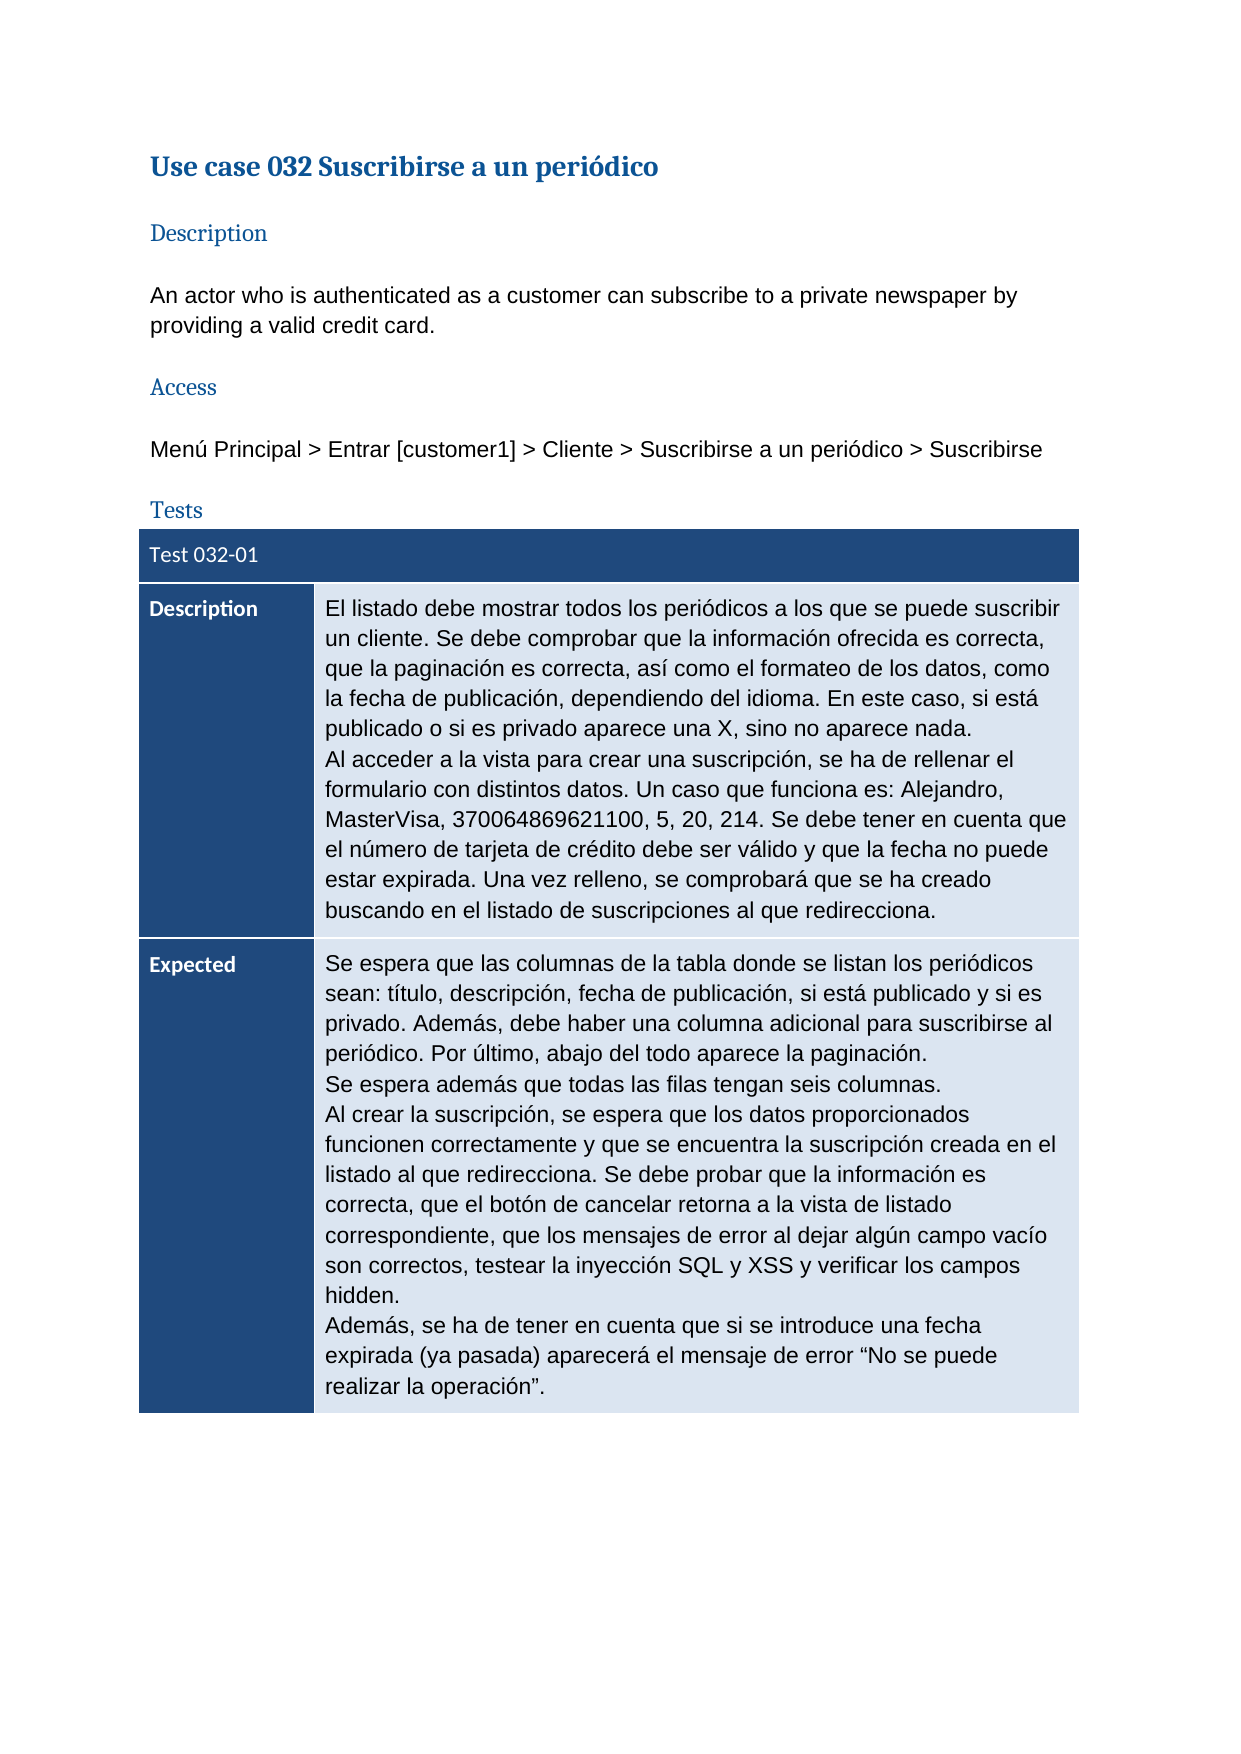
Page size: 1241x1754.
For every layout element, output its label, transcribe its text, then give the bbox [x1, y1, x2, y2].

text Tests [150, 496, 1090, 525]
table_cell Expected [139, 939, 314, 1413]
text Use case 032 Suscribirse a un periódico [150, 150, 1090, 183]
text An actor who is authenticated as a customer can subscribe to a private newspaper by providing a valid credit card. [150, 282, 1090, 338]
table_cell El listado debe mostrar todos los periódicos a los que se puede suscribir un cliente. Se debe comprobar que la información ofrecida es correcta, que la paginación es correcta, así como el formateo de los datos, como la fecha de publicación, dependiendo del idioma. En este caso, si está publicado o si es privado aparece una X, sino no aparece nada. Al acceder a la vista para crear una suscripción, se ha de rellenar el formulario con distintos datos. Un caso que funciona es: Alejandro, MasterVisa, 370064869621100, 5, 20, 214. Se debe tener en cuenta que el número de tarjeta de crédito debe ser válido y que la fecha no puede estar expirada. Una vez relleno, se comprobará que se ha creado buscando en el listado de suscripciones al que redirecciona. [315, 584, 1079, 937]
text Description [150, 219, 1090, 247]
table_cell Description [139, 584, 314, 937]
text Menú Principal > Entrar [customer1] > Cliente > Suscribirse a un periódico > Suscribirse [150, 436, 1090, 462]
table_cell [315, 939, 1079, 1413]
text Access [150, 373, 1090, 401]
table_header Test 032-01 [139, 529, 1079, 582]
